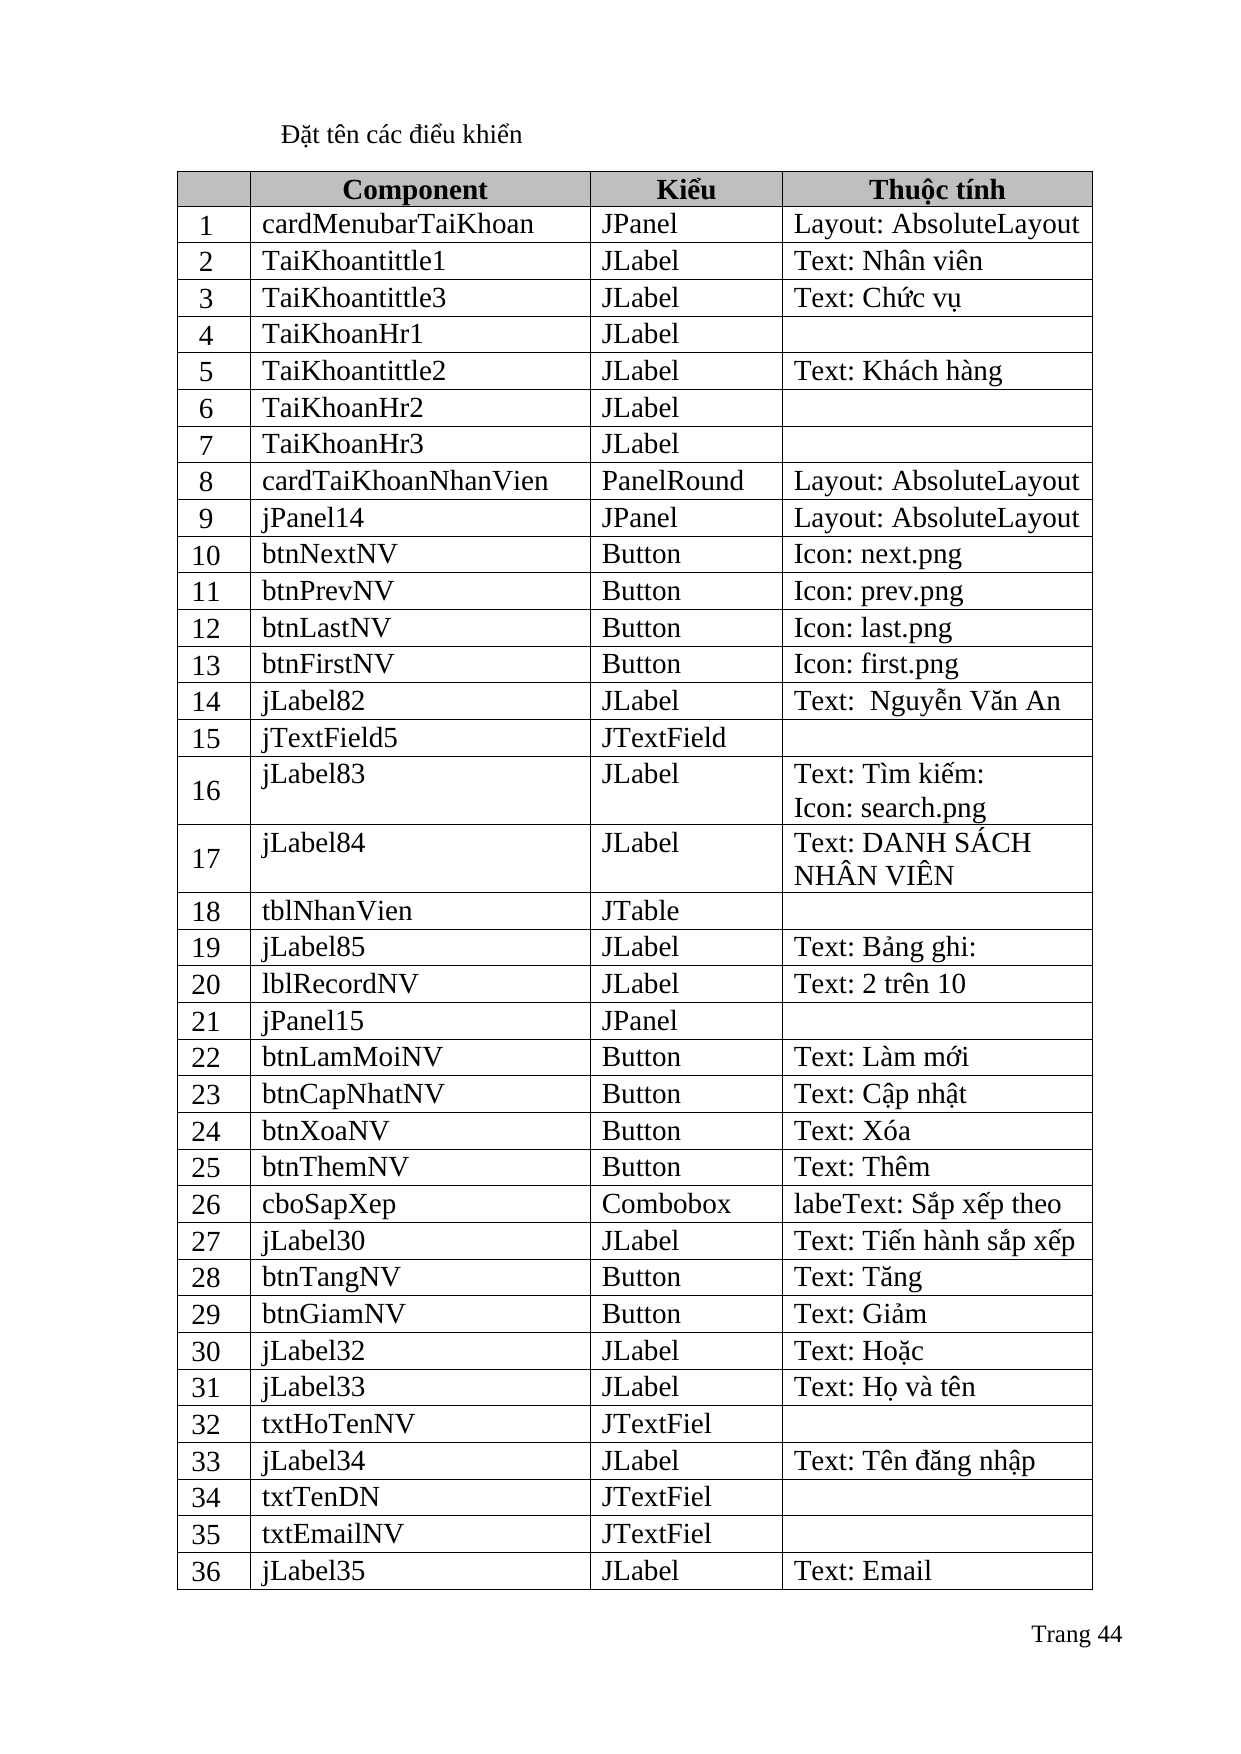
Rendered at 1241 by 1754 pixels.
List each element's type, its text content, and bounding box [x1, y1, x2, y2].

table_cell JLabel [591, 825, 782, 892]
table_cell jLabel32 [251, 1333, 590, 1368]
table_cell txtEmailNV [251, 1516, 590, 1552]
table_cell [783, 1516, 1092, 1552]
table_cell [783, 1003, 1092, 1038]
table_cell JPanel [591, 207, 782, 242]
table_cell [783, 390, 1092, 426]
table_cell jLabel30 [251, 1223, 590, 1258]
table_cell [178, 757, 250, 824]
table_cell Button [591, 1076, 782, 1112]
table_cell cardMenubarTaiKhoan [251, 207, 590, 242]
table_cell [178, 1003, 250, 1038]
table_cell Text: Tăng [783, 1260, 1092, 1295]
table_cell [178, 353, 250, 389]
table_cell btnCapNhatNV [251, 1076, 590, 1112]
table_cell Layout: AbsoluteLayout [783, 500, 1092, 536]
table_cell [178, 537, 250, 572]
table_header [178, 172, 250, 206]
table_cell [178, 1076, 250, 1112]
table_cell Icon: next.png [783, 537, 1092, 572]
table_cell [178, 207, 250, 242]
table_cell JPanel [591, 500, 782, 536]
table_cell JTextFiel [591, 1516, 782, 1552]
table_cell [178, 1333, 250, 1368]
table_cell Icon: first.png [783, 647, 1092, 682]
table_cell [783, 1480, 1092, 1515]
table_cell [178, 1480, 250, 1515]
table_cell jLabel82 [251, 683, 590, 719]
table_cell Text: Nguyễn Văn An [783, 683, 1092, 719]
table_cell [783, 317, 1092, 352]
table_cell [178, 1443, 250, 1478]
table_cell jLabel35 [251, 1553, 590, 1588]
table_cell TaiKhoantittle1 [251, 243, 590, 279]
table_cell [783, 720, 1092, 756]
table_cell JLabel [591, 280, 782, 316]
table_cell jLabel34 [251, 1443, 590, 1478]
table_cell JLabel [591, 1443, 782, 1478]
table_cell JLabel [591, 683, 782, 719]
table_cell JLabel [591, 353, 782, 389]
table_cell Text: Giảm [783, 1296, 1092, 1332]
table_cell Button [591, 1296, 782, 1332]
table_cell [783, 893, 1092, 928]
table_cell [178, 243, 250, 279]
table_cell JLabel [591, 757, 782, 824]
table_cell JLabel [591, 427, 782, 462]
table_cell TaiKhoantittle3 [251, 280, 590, 316]
table_cell btnLamMoiNV [251, 1040, 590, 1075]
table_header Component [251, 172, 590, 206]
table_cell jPanel15 [251, 1003, 590, 1038]
table_cell JLabel [591, 930, 782, 965]
table_cell Text: Tên đăng nhập [783, 1443, 1092, 1478]
table_cell btnFirstNV [251, 647, 590, 682]
table_cell [178, 720, 250, 756]
table_cell JLabel [591, 317, 782, 352]
table_cell jLabel85 [251, 930, 590, 965]
table_cell Button [591, 1150, 782, 1185]
table_cell Text: Hoặc [783, 1333, 1092, 1368]
table_cell Text: 2 trên 10 [783, 966, 1092, 1002]
table_cell [178, 317, 250, 352]
table_cell [783, 427, 1092, 462]
table_cell TaiKhoantittle2 [251, 353, 590, 389]
table_cell Text: Bảng ghi: [783, 930, 1092, 965]
table_cell Combobox [591, 1186, 782, 1222]
table_cell Text: Họ và tên [783, 1370, 1092, 1405]
table_cell JLabel [591, 1553, 782, 1588]
table_cell JLabel [591, 390, 782, 426]
table_cell jPanel14 [251, 500, 590, 536]
table_cell Layout: AbsoluteLayout [783, 207, 1092, 242]
table_cell btnLastNV [251, 610, 590, 646]
table_cell Button [591, 1113, 782, 1148]
table_cell [178, 1553, 250, 1588]
table_cell [783, 1406, 1092, 1442]
table_cell Text: Xóa [783, 1113, 1092, 1148]
table_cell JLabel [591, 1370, 782, 1405]
table_cell [178, 930, 250, 965]
table_cell JLabel [591, 966, 782, 1002]
table_cell JPanel [591, 1003, 782, 1038]
table_cell JLabel [591, 243, 782, 279]
table_cell Button [591, 573, 782, 609]
table_cell Icon: last.png [783, 610, 1092, 646]
table_cell btnTangNV [251, 1260, 590, 1295]
table_cell [178, 427, 250, 462]
table_header Thuộc tính [783, 172, 1092, 206]
table_cell JTextFiel [591, 1406, 782, 1442]
table_cell TaiKhoanHr3 [251, 427, 590, 462]
table_cell [178, 573, 250, 609]
table_cell [178, 610, 250, 646]
table_cell Text: DANH SÁCH NHÂN VIÊN [783, 825, 1092, 892]
table_cell JTextFiel [591, 1480, 782, 1515]
table_cell Text: Chức vụ [783, 280, 1092, 316]
table_cell [178, 1370, 250, 1405]
table_cell [178, 1150, 250, 1185]
table_cell [178, 683, 250, 719]
table_cell btnThemNV [251, 1150, 590, 1185]
table_cell Text: Làm mới [783, 1040, 1092, 1075]
text Đặt tên các điểu khiển [281, 118, 1122, 149]
table_cell cardTaiKhoanNhanVien [251, 463, 590, 499]
table_cell [178, 1223, 250, 1258]
table_cell cboSapXep [251, 1186, 590, 1222]
table_cell btnPrevNV [251, 573, 590, 609]
table_cell [178, 390, 250, 426]
table_cell lblRecordNV [251, 966, 590, 1002]
table_cell [178, 1516, 250, 1552]
table_cell JLabel [591, 1223, 782, 1258]
table_cell jLabel84 [251, 825, 590, 892]
table_cell Text: Thêm [783, 1150, 1092, 1185]
table_cell labeText: Sắp xếp theo [783, 1186, 1092, 1222]
table_cell Button [591, 647, 782, 682]
table_cell JLabel [591, 1333, 782, 1368]
table_cell PanelRound [591, 463, 782, 499]
table_cell [178, 280, 250, 316]
table_cell Icon: prev.png [783, 573, 1092, 609]
table_cell [178, 1260, 250, 1295]
table_cell TaiKhoanHr2 [251, 390, 590, 426]
table_cell [178, 825, 250, 892]
table_cell TaiKhoanHr1 [251, 317, 590, 352]
table_cell Text: Tìm kiếm: Icon: search.png [783, 757, 1092, 824]
table_cell Button [591, 537, 782, 572]
table_cell jLabel83 [251, 757, 590, 824]
table_cell [178, 647, 250, 682]
table_cell Text: Tiến hành sắp xếp [783, 1223, 1092, 1258]
table_cell [178, 966, 250, 1002]
table_cell Layout: AbsoluteLayout [783, 463, 1092, 499]
table_cell jTextField5 [251, 720, 590, 756]
table_cell [178, 463, 250, 499]
table_cell Button [591, 610, 782, 646]
table_cell jLabel33 [251, 1370, 590, 1405]
table_cell tblNhanVien [251, 893, 590, 928]
table_cell JTextField [591, 720, 782, 756]
table_cell Text: Nhân viên [783, 243, 1092, 279]
table_cell [178, 1406, 250, 1442]
table_cell [178, 1113, 250, 1148]
table_cell [178, 1296, 250, 1332]
table_cell [178, 1040, 250, 1075]
table_cell JTable [591, 893, 782, 928]
table_cell Text: Email [783, 1553, 1092, 1588]
table_cell btnNextNV [251, 537, 590, 572]
table_cell Text: Khách hàng [783, 353, 1092, 389]
table_cell Button [591, 1040, 782, 1075]
table_cell btnXoaNV [251, 1113, 590, 1148]
table_cell [178, 1186, 250, 1222]
table_cell [178, 500, 250, 536]
table_cell [178, 893, 250, 928]
table_cell txtHoTenNV [251, 1406, 590, 1442]
table_cell txtTenDN [251, 1480, 590, 1515]
table_cell Text: Cập nhật [783, 1076, 1092, 1112]
table_cell Button [591, 1260, 782, 1295]
table_header Kiểu [591, 172, 782, 206]
table_cell btnGiamNV [251, 1296, 590, 1332]
